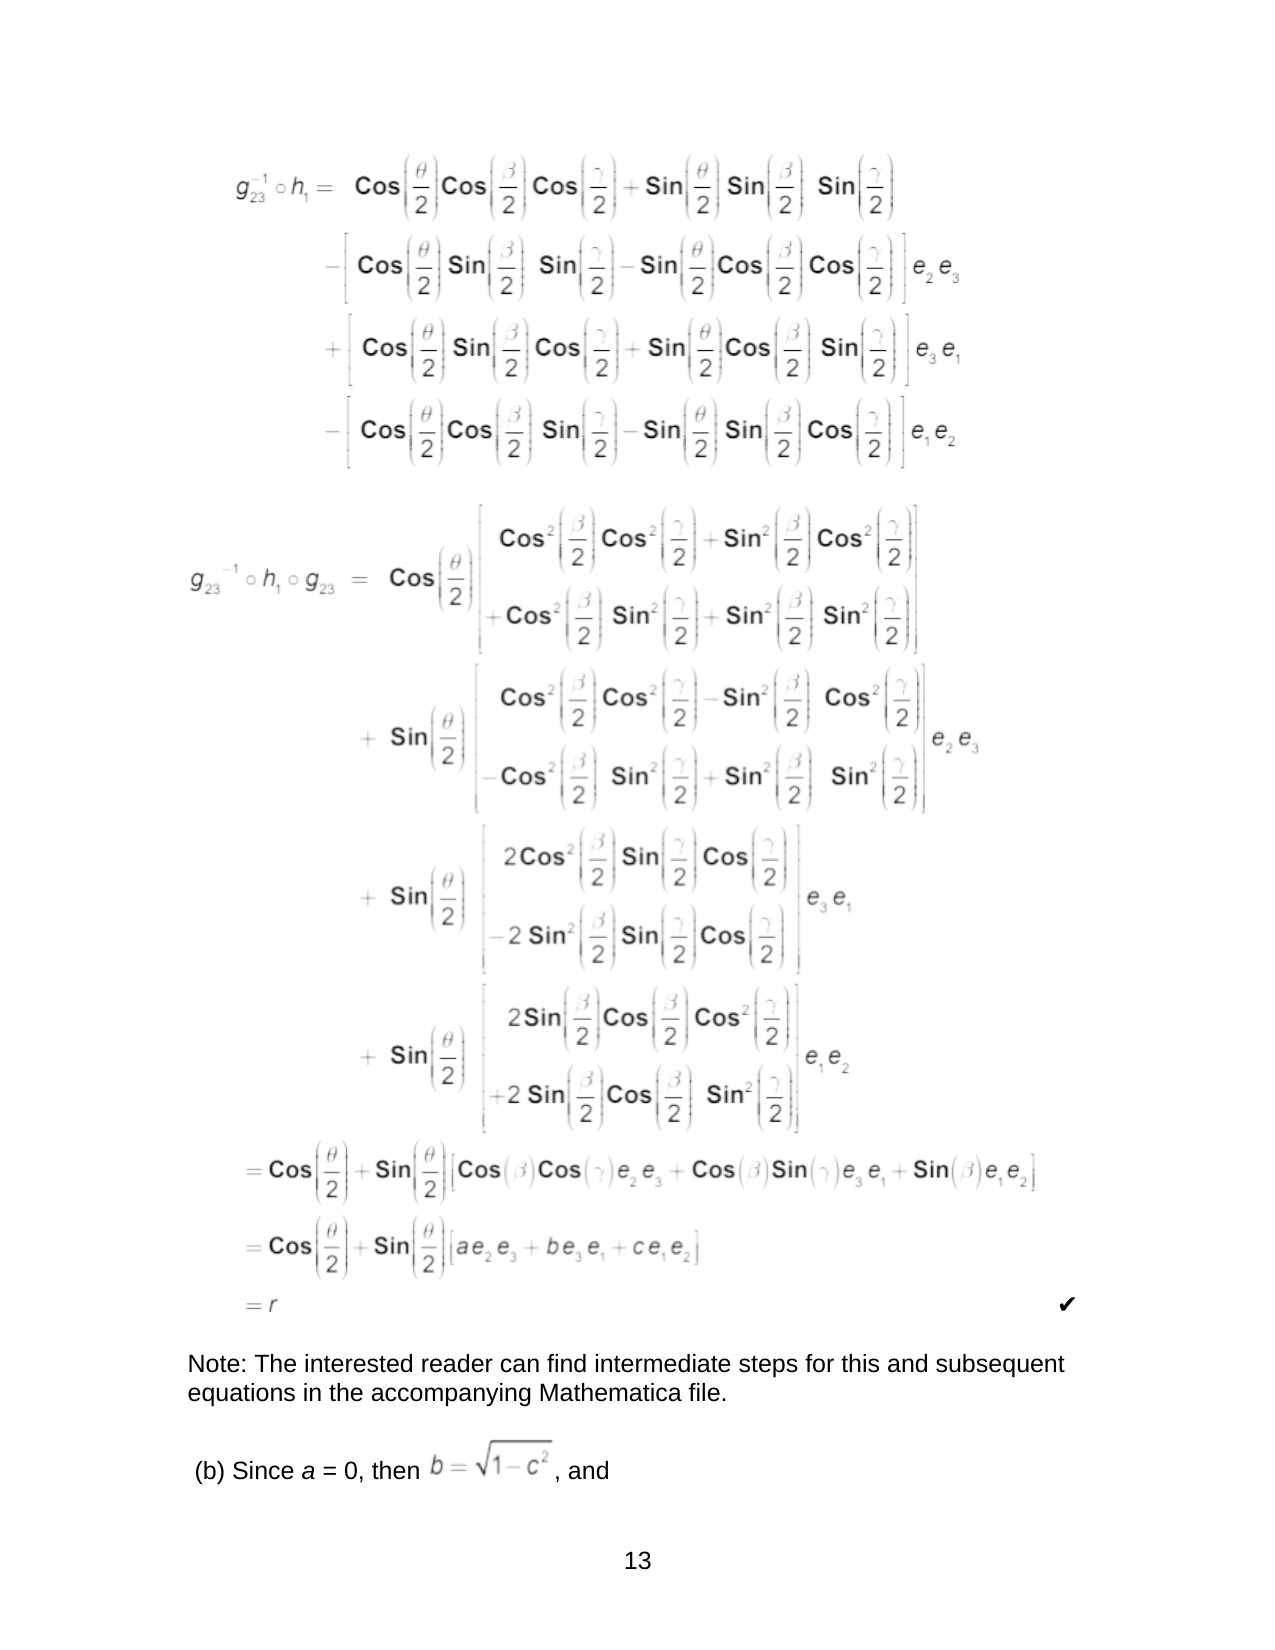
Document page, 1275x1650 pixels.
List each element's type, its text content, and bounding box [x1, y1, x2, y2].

text Note: The interested reader can find intermediate steps for this and subsequent equations in the accompanying Mathematica file. [187, 1349, 1087, 1407]
text ✔ [244, 1135, 1087, 1320]
text (b) Since a = 0, then , and [187, 1435, 1087, 1484]
